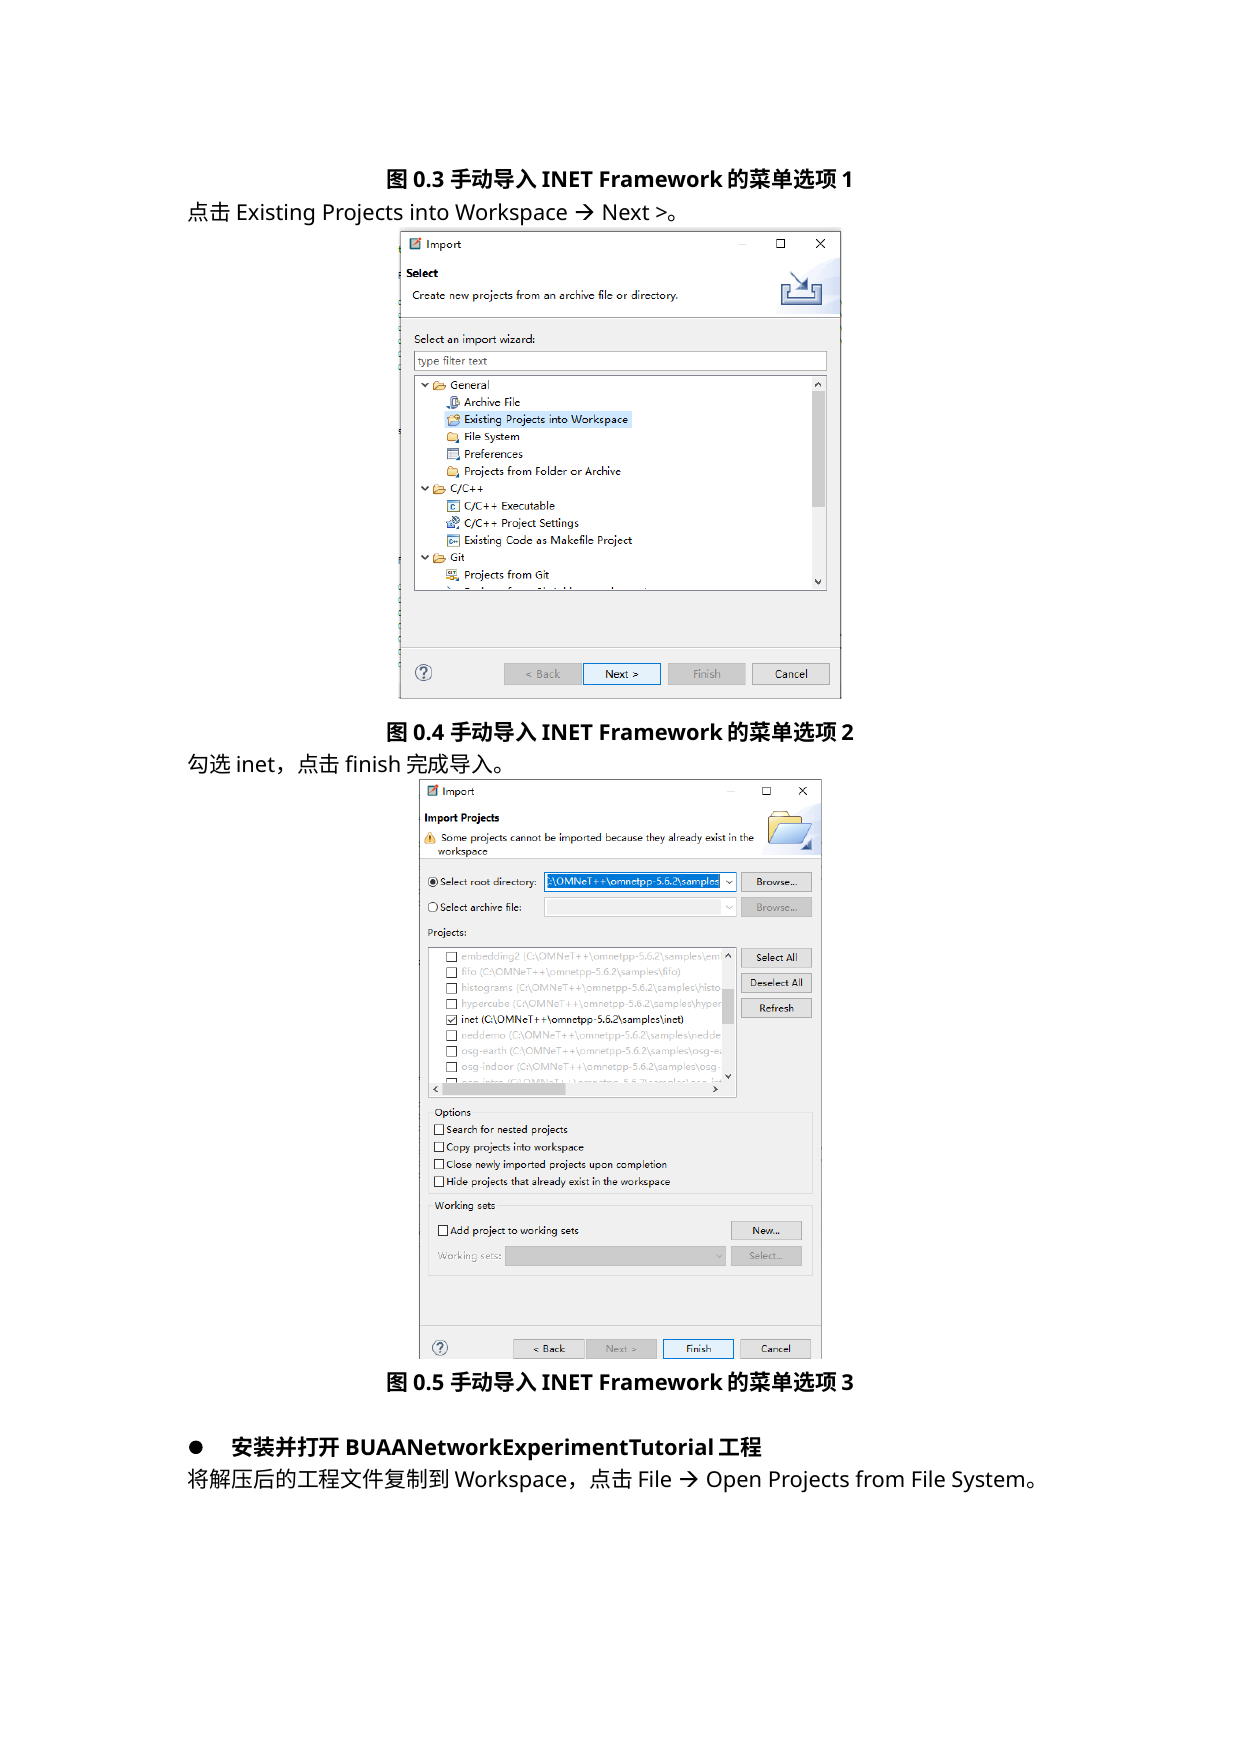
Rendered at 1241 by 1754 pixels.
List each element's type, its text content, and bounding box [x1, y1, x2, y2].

list 安装并打开BUAANetworkExperimentTutorial工程 [187, 1429, 1053, 1462]
text 图0.5 手动导入INET Framework的菜单选项3 [187, 1364, 1053, 1397]
text 点击Existing Projects into Workspace Next >。 [187, 194, 1053, 227]
text 将解压后的工程文件复制到Workspace，点击File Open Projects from File System。 [187, 1462, 1053, 1494]
picture [398, 227, 842, 699]
picture [418, 779, 822, 1359]
text 图0.3 手动导入INET Framework的菜单选项1 [187, 162, 1053, 194]
text 勾选inet，点击finish完成导入。 [187, 747, 1053, 779]
text 图0.4 手动导入INET Framework的菜单选项2 [187, 714, 1053, 747]
